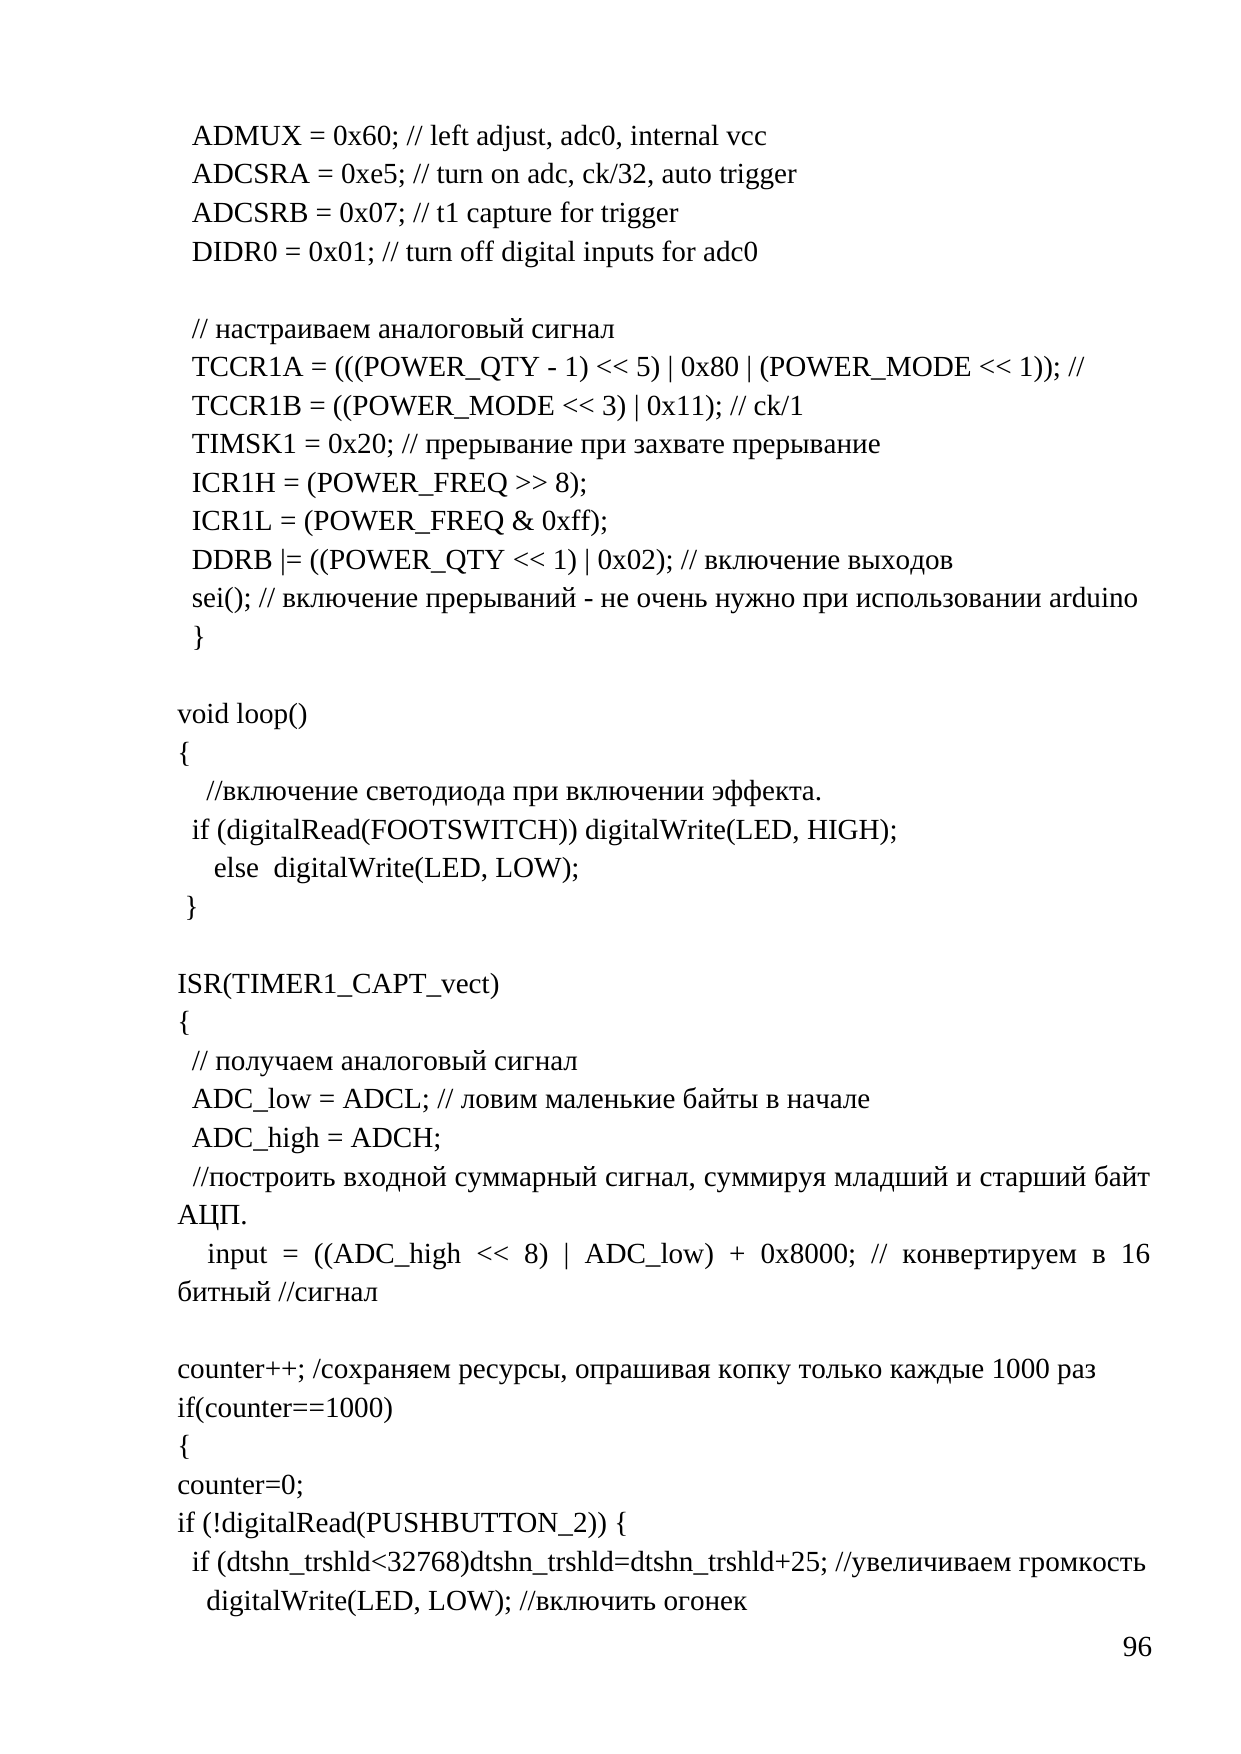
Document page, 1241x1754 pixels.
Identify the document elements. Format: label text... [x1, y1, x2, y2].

text { [177, 1004, 1152, 1038]
text ADC_low = ADCL; // ловим маленькие байты в начале [177, 1082, 1152, 1115]
text { [177, 1428, 1152, 1462]
text //включение светодиода при включении эффекта. [177, 773, 1152, 807]
text ADCSRA = 0xe5; // turn on adc, ck/32, auto trigger [177, 157, 1152, 190]
text if (dtshn_trshld<32768)dtshn_trshld=dtshn_trshld+25; //увеличиваем громкость [177, 1544, 1152, 1578]
text // настраиваем аналоговый сигнал [177, 311, 1152, 344]
text if (digitalRead(FOOTSWITCH)) digitalWrite(LED, HIGH); [177, 812, 1152, 845]
text if(counter==1000) [177, 1390, 1152, 1423]
text input = ((ADC_high << 8) | ADC_low) + 0x8000; // конвертируем в 16 битный //сигнал [177, 1236, 1152, 1308]
text counter++; /сохраняем ресурсы, опрашивая копку только каждые 1000 раз [177, 1351, 1152, 1385]
text TCCR1B = ((POWER_MODE << 3) | 0x11); // ck/1 [177, 388, 1152, 421]
text TIMSK1 = 0x20; // прерывание при захвате прерывание [177, 426, 1152, 460]
text ICR1H = (POWER_FREQ >> 8); [177, 465, 1152, 498]
text { [177, 735, 1152, 768]
text ADC_high = ADCH; [177, 1120, 1152, 1154]
text // получаем аналоговый сигнал [177, 1043, 1152, 1077]
text counter=0; [177, 1467, 1152, 1501]
text DIDR0 = 0x01; // turn off digital inputs for adc0 [177, 234, 1152, 267]
text DDRB |= ((POWER_QTY << 1) | 0x02); // включение выходов [177, 542, 1152, 576]
text ADMUX = 0x60; // left adjust, adc0, internal vcc [177, 118, 1152, 152]
text void loop() [177, 696, 1152, 730]
text //построить входной суммарный сигнал, суммируя младший и старший байт АЦП. [177, 1159, 1152, 1231]
text } [177, 889, 1152, 922]
text digitalWrite(LED, LOW); //включить огонек [177, 1583, 1152, 1616]
text if (!digitalRead(PUSHBUTTON_2)) { [177, 1506, 1152, 1539]
text sei(); // включение прерываний - не очень нужно при использовании arduino [177, 581, 1152, 614]
text ADCSRB = 0x07; // t1 capture for trigger [177, 195, 1152, 229]
text else digitalWrite(LED, LOW); [177, 850, 1152, 884]
text } [177, 619, 1152, 653]
text ISR(TIMER1_CAPT_vect) [177, 966, 1152, 999]
text TCCR1A = (((POWER_QTY - 1) << 5) | 0x80 | (POWER_MODE << 1)); // [177, 349, 1152, 383]
text ICR1L = (POWER_FREQ & 0xff); [177, 503, 1152, 537]
